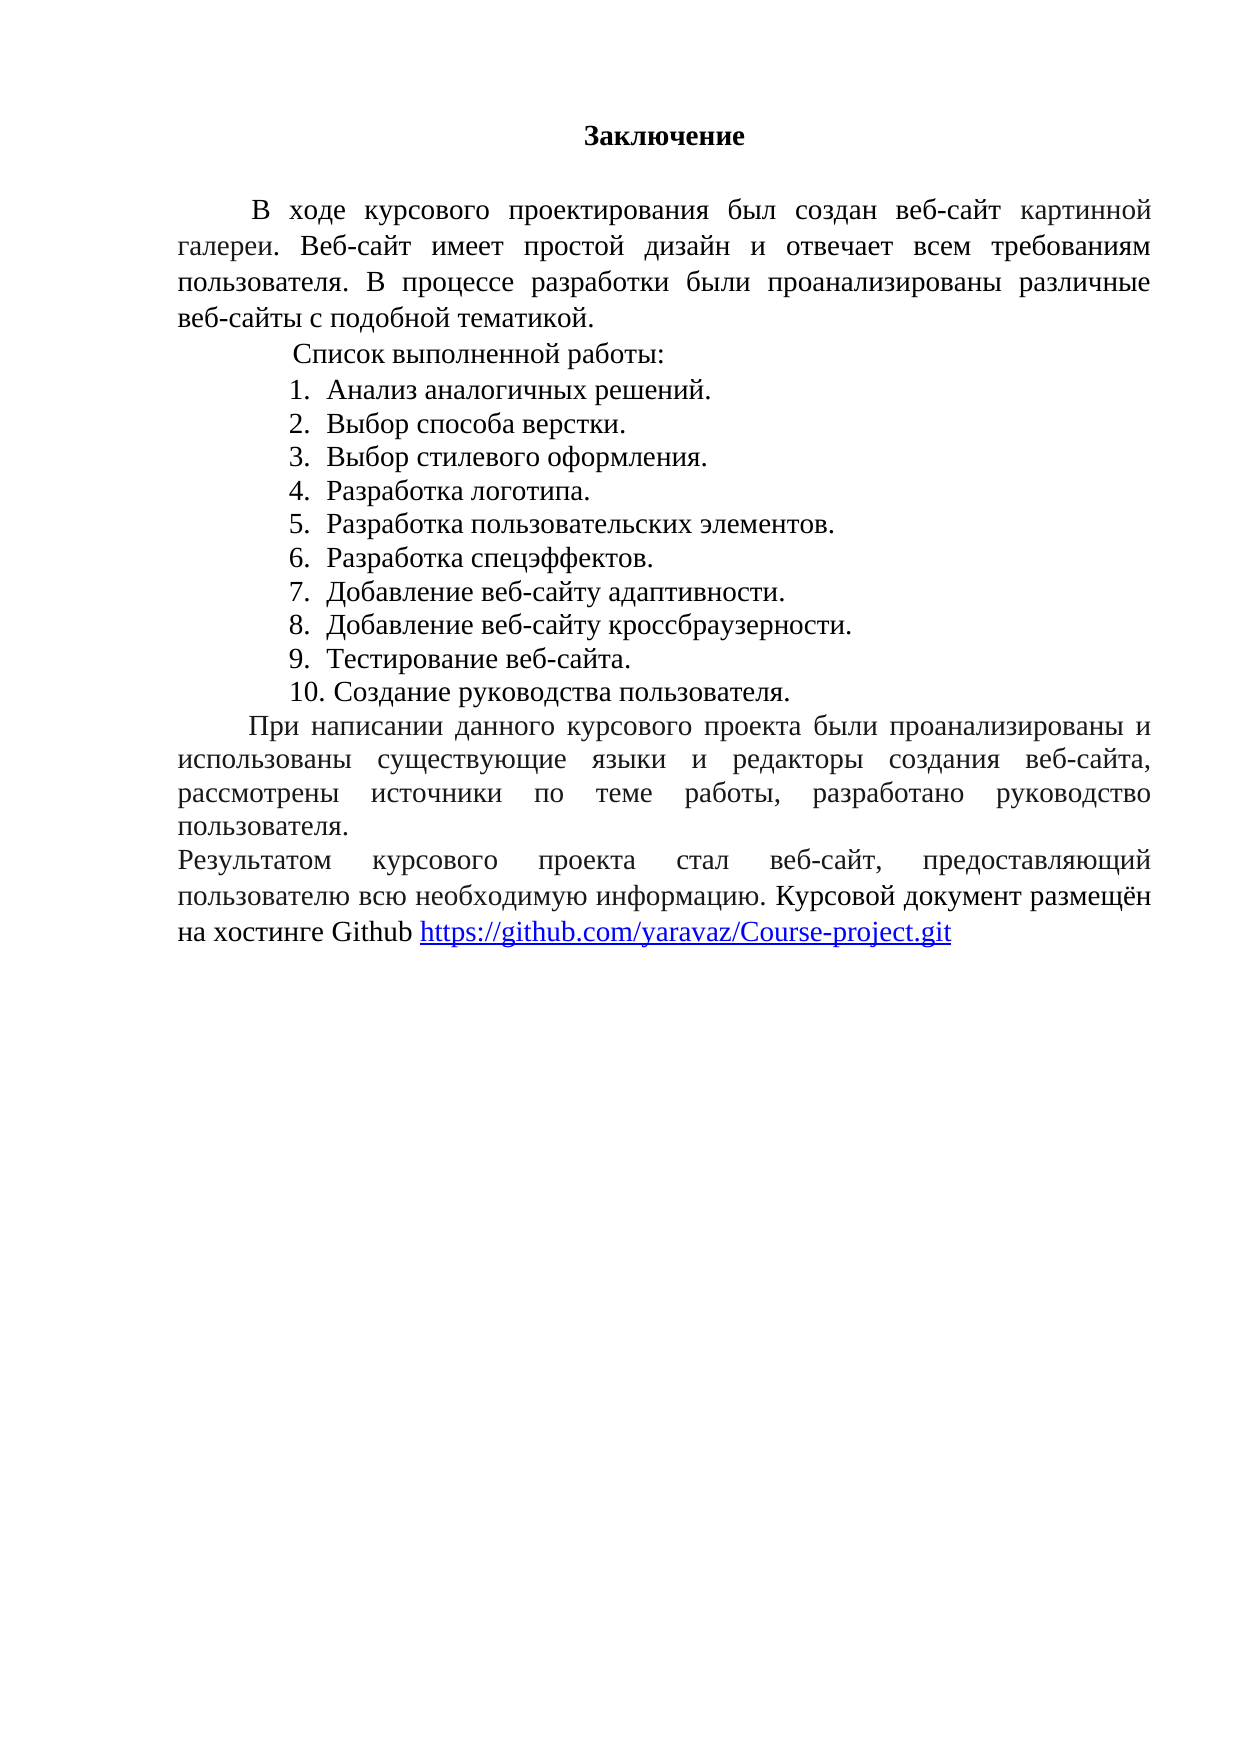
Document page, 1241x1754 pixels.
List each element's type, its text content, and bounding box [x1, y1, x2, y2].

text При написании данного курсового проекта были проанализированы и использованы существующие языки и редакторы создания веб-сайта, рассмотрены источники по теме работы, разработано руководство пользователя. [177, 708, 1152, 842]
list Разработка пользовательских элементов. [288, 507, 1152, 540]
text Список выполненной работы: [218, 336, 1152, 370]
list Тестирование веб-сайта. [288, 641, 1152, 674]
text В ходе курсового проектирования был создан веб-сайт картинной галереи. Веб-сайт имеет простой дизайн и отвечает всем требованиям пользователя. В процессе разработки были проанализированы различные веб-сайты с подобной тематикой. [177, 192, 1152, 334]
list Анализ аналогичных решений. [288, 372, 1152, 406]
subtitle Заключение [177, 118, 1152, 152]
list Разработка спецэффектов. [288, 540, 1152, 574]
list Добавление веб-сайту кроссбраузерности. [288, 607, 1152, 641]
text Результатом курсового проекта стал веб-сайт, предоставляющий пользователю всю необходимую информацию. Курсовой документ размещён на хостинге Github https://github.com/yaravaz/Course-project.git [177, 842, 1152, 948]
list Создание руководства пользователя. [289, 674, 1152, 708]
list Выбор способа верстки. [288, 406, 1152, 439]
list Добавление веб-сайту адаптивности. [288, 574, 1152, 607]
list Выбор стилевого оформления. [288, 439, 1152, 473]
list Разработка логотипа. [288, 473, 1152, 507]
